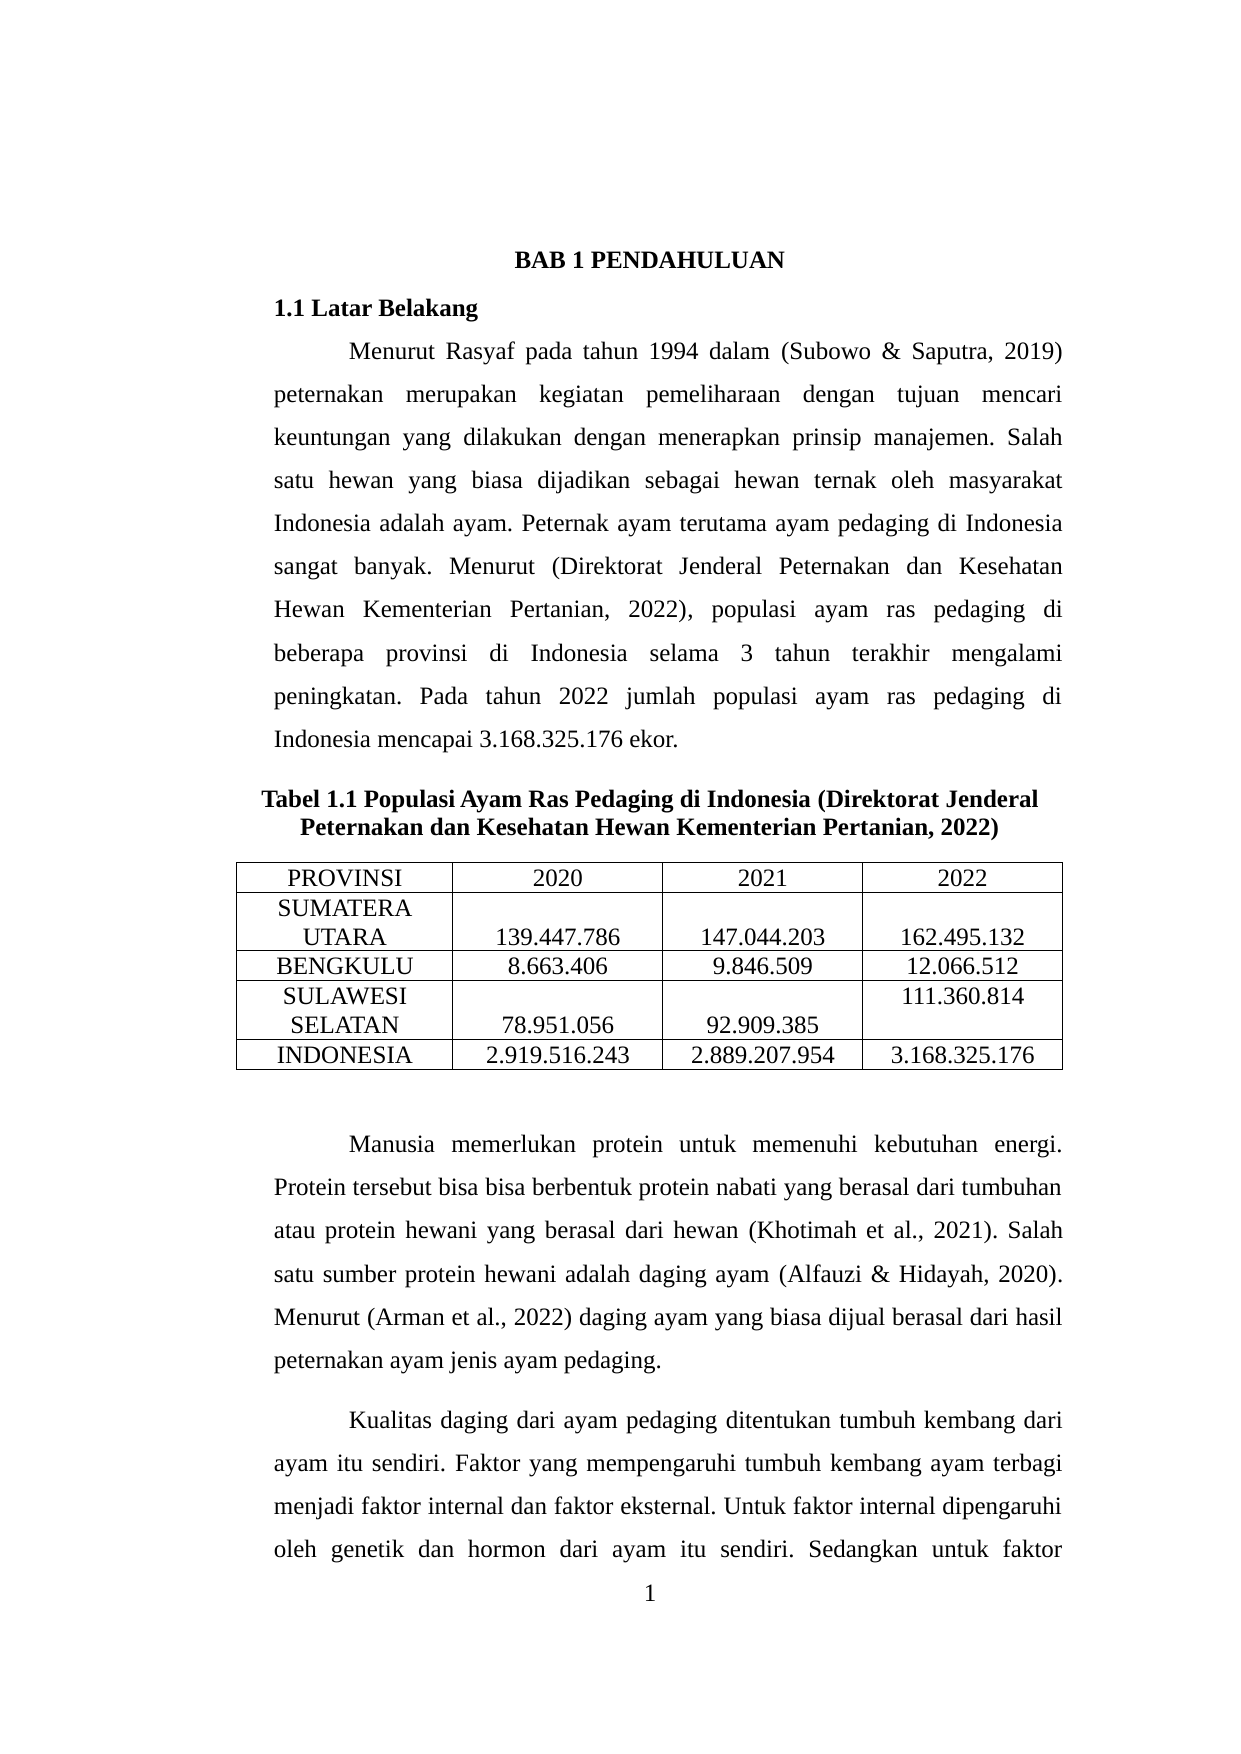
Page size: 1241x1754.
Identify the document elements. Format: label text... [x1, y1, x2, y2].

subtitle Latar Belakang [274, 293, 1063, 321]
table_cell 139.447.786 [453, 893, 662, 950]
text Tabel 1.1 Populasi Ayam Ras Pedaging di Indonesia (Direktorat Jenderal Peternakan dan Kesehatan Hewan Kementerian Pertanian, 2022) [236, 784, 1063, 841]
subtitle PENDAHULUAN [236, 245, 1063, 274]
table_header 2022 [863, 863, 1062, 892]
table_cell 8.663.406 [453, 951, 662, 980]
table_cell 162.495.132 [863, 893, 1062, 950]
table_cell 2.919.516.243 [453, 1040, 662, 1068]
table_cell SUMATERA UTARA [237, 893, 452, 950]
text Manusia memerlukan protein untuk memenuhi kebutuhan energi. Protein tersebut bisa bisa berbentuk protein nabati yang berasal dari tumbuhan atau protein hewani yang berasal dari hewan (Khotimah et al., 2021). Salah satu sumber protein hewani adalah daging ayam (Alfauzi & Hidayah, 2020). Menurut (Arman et al., 2022) daging ayam yang biasa dijual berasal dari hasil peternakan ayam jenis ayam pedaging. [274, 1129, 1063, 1374]
table_cell 92.909.385 [663, 981, 862, 1039]
table_cell 9.846.509 [663, 951, 862, 980]
table_header 2020 [453, 863, 662, 892]
table_cell 3.168.325.176 [863, 1040, 1062, 1068]
table_cell BENGKULU [237, 951, 452, 980]
table_cell 78.951.056 [453, 981, 662, 1039]
table_cell 111.360.814 [863, 981, 1062, 1039]
table_header PROVINSI [237, 863, 452, 892]
table_cell 147.044.203 [663, 893, 862, 950]
table_cell INDONESIA [237, 1040, 452, 1068]
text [274, 1405, 1063, 1563]
table_cell SULAWESI SELATAN [237, 981, 452, 1039]
table_cell 12.066.512 [863, 951, 1062, 980]
table_header 2021 [663, 863, 862, 892]
table_cell 2.889.207.954 [663, 1040, 862, 1068]
text Menurut Rasyaf pada tahun 1994 dalam (Subowo & Saputra, 2019) peternakan merupakan kegiatan pemeliharaan dengan tujuan mencari keuntungan yang dilakukan dengan menerapkan prinsip manajemen. Salah satu hewan yang biasa dijadikan sebagai hewan ternak oleh masyarakat Indonesia adalah ayam. Peternak ayam terutama ayam pedaging di Indonesia sangat banyak. Menurut (Direktorat Jenderal Peternakan dan Kesehatan Hewan Kementerian Pertanian, 2022), populasi ayam ras pedaging di beberapa provinsi di Indonesia selama 3 tahun terakhir mengalami peningkatan. Pada tahun 2022 jumlah populasi ayam ras pedaging di Indonesia mencapai 3.168.325.176 ekor. [274, 336, 1063, 753]
